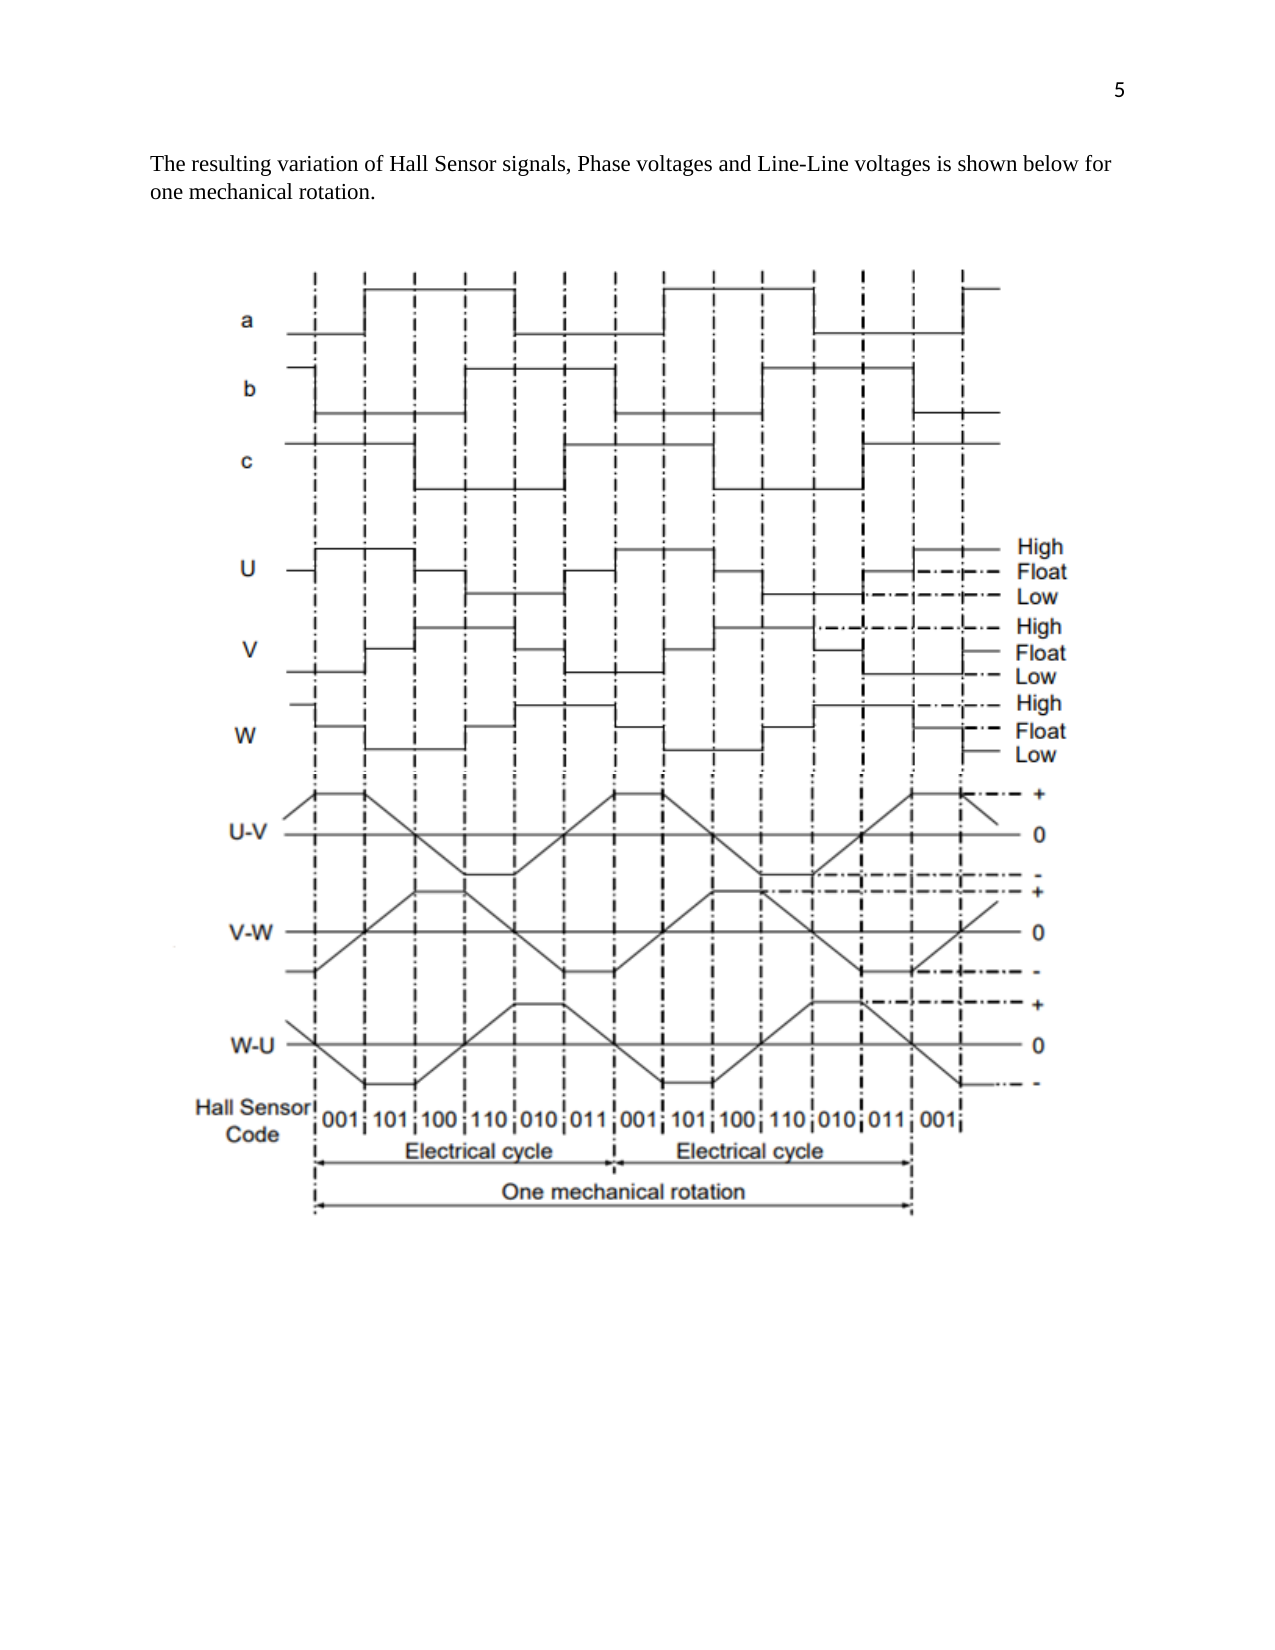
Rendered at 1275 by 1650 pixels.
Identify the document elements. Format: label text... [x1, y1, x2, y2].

picture [171, 774, 1104, 1225]
text The resulting variation of Hall Sensor signals, Phase voltages and Line-Line voltages is shown below for one mechanical rotation. [150, 150, 1125, 205]
picture [174, 223, 1101, 772]
